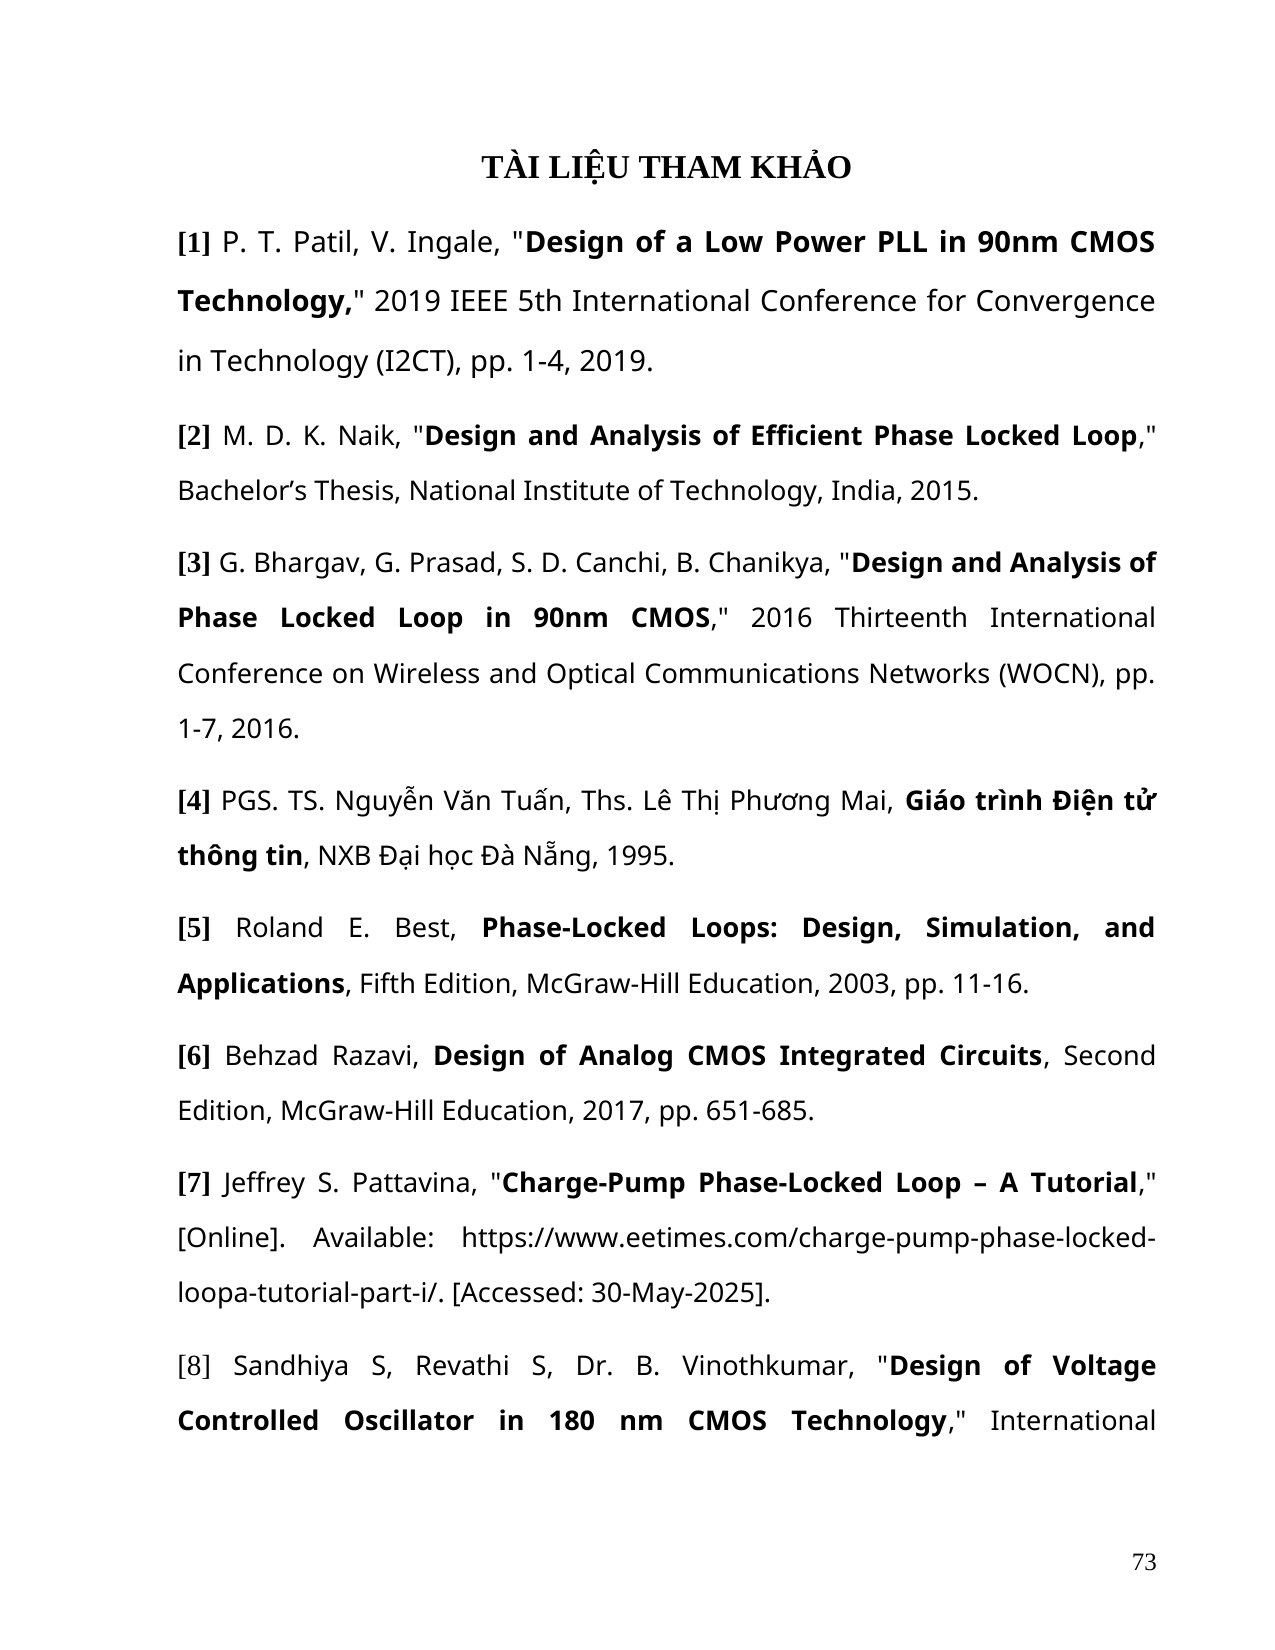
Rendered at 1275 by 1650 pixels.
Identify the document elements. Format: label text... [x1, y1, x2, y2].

text TÀI LIỆU THAM KHẢO [177, 147, 1156, 185]
text [2] M. D. K. Naik, "Design and Analysis of Efficient Phase Locked Loop," Bachelor’s Thesis, National Institute of Technology, India, 2015. [177, 416, 1156, 508]
text [3] G. Bhargav, G. Prasad, S. D. Canchi, B. Chanikya, "Design and Analysis of Phase Locked Loop in 90nm CMOS," 2016 Thirteenth International Conference on Wireless and Optical Communications Networks (WOCN), pp. 1-7, 2016. [177, 543, 1156, 746]
text [1] P. T. Patil, V. Ingale, "Design of a Low Power PLL in 90nm CMOS Technology," 2019 IEEE 5th International Conference for Convergence in Technology (I2CT), pp. 1-4, 2019. [177, 221, 1156, 380]
text [6] Behzad Razavi, Design of Analog CMOS Integrated Circuits, Second Edition, McGraw-Hill Education, 2017, pp. 651-685. [177, 1036, 1156, 1128]
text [177, 1346, 1156, 1438]
text [7] Jeffrey S. Pattavina, "Charge-Pump Phase-Locked Loop – A Tutorial," [Online]. Available: https://www.eetimes.com/charge-pump-phase-locked-loopa-tutorial-part-i/. [Accessed: 30-May-2025]. [177, 1163, 1156, 1311]
text [4] PGS. TS. Nguyễn Văn Tuấn, Ths. Lê Thị Phương Mai, Giáo trình Điện tử thông tin, NXB Đại học Đà Nẵng, 1995. [177, 781, 1156, 874]
text [5] Roland E. Best, Phase-Locked Loops: Design, Simulation, and Applications, Fifth Edition, McGraw-Hill Education, 2003, pp. 11-16. [177, 909, 1156, 1001]
